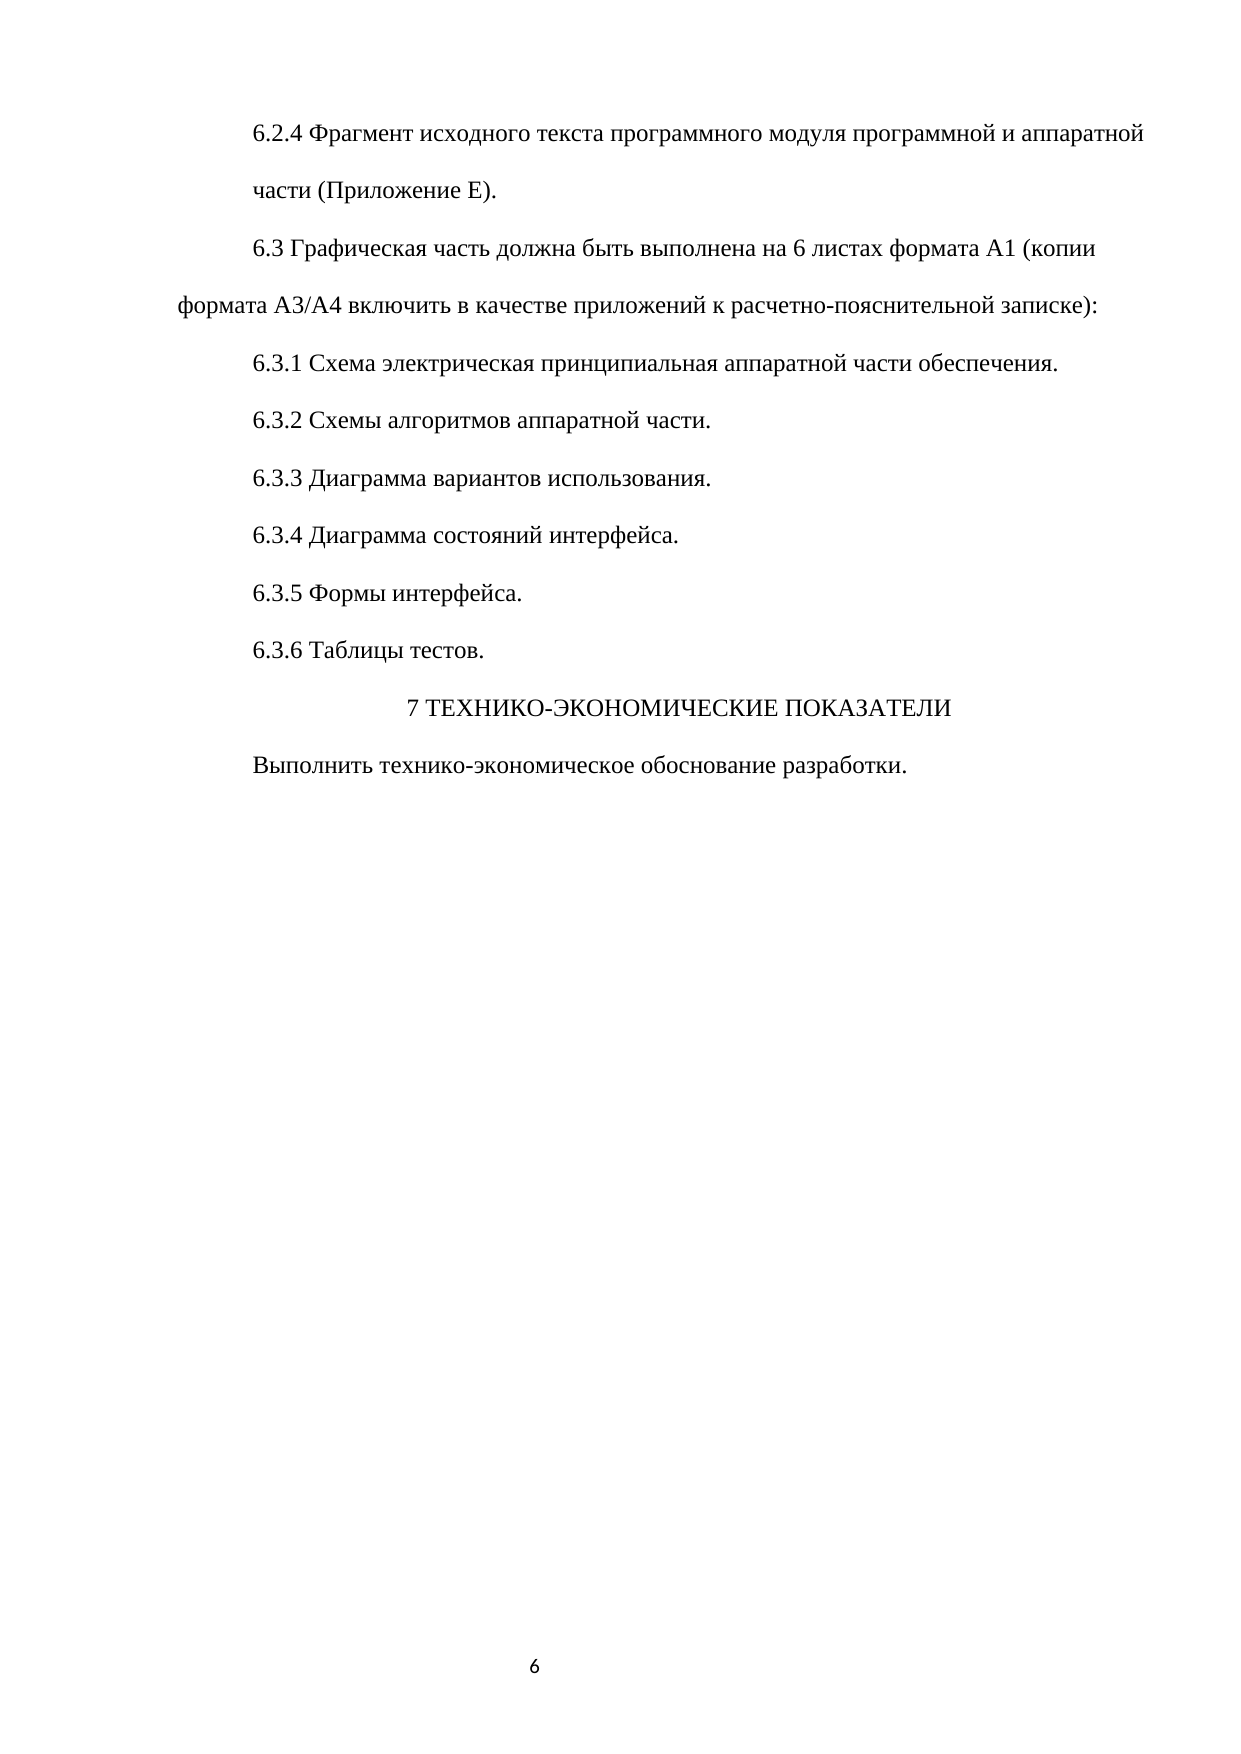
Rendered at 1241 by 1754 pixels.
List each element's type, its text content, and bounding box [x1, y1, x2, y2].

text 6.3.6 Таблицы тестов. [177, 636, 1181, 664]
text 6.3.3 Диаграмма вариантов использования. [252, 463, 1181, 492]
text 6.3.5 Формы интерфейса. [252, 578, 1181, 607]
text 7 Технико-экономические показатели [177, 693, 1181, 722]
text 6.3 Графическая часть должна быть выполнена на 6 листах формата А1 (копии формата А3/А4 включить в качестве приложений к расчетно-пояснительной записке): [177, 233, 1181, 319]
text 6.3.2 Схемы алгоритмов аппаратной части. [177, 406, 1181, 434]
text 6.3.4 Диаграмма состояний интерфейса. [252, 521, 1181, 549]
text Выполнить технико-экономическое обоснование разработки. [177, 751, 1181, 779]
text 6.3.1 Схема электрическая принципиальная аппаратной части обеспечения. [177, 348, 1181, 377]
text 6.2.4 Фрагмент исходного текста программного модуля программной и аппаратной части (Приложение Е). [252, 118, 1181, 204]
